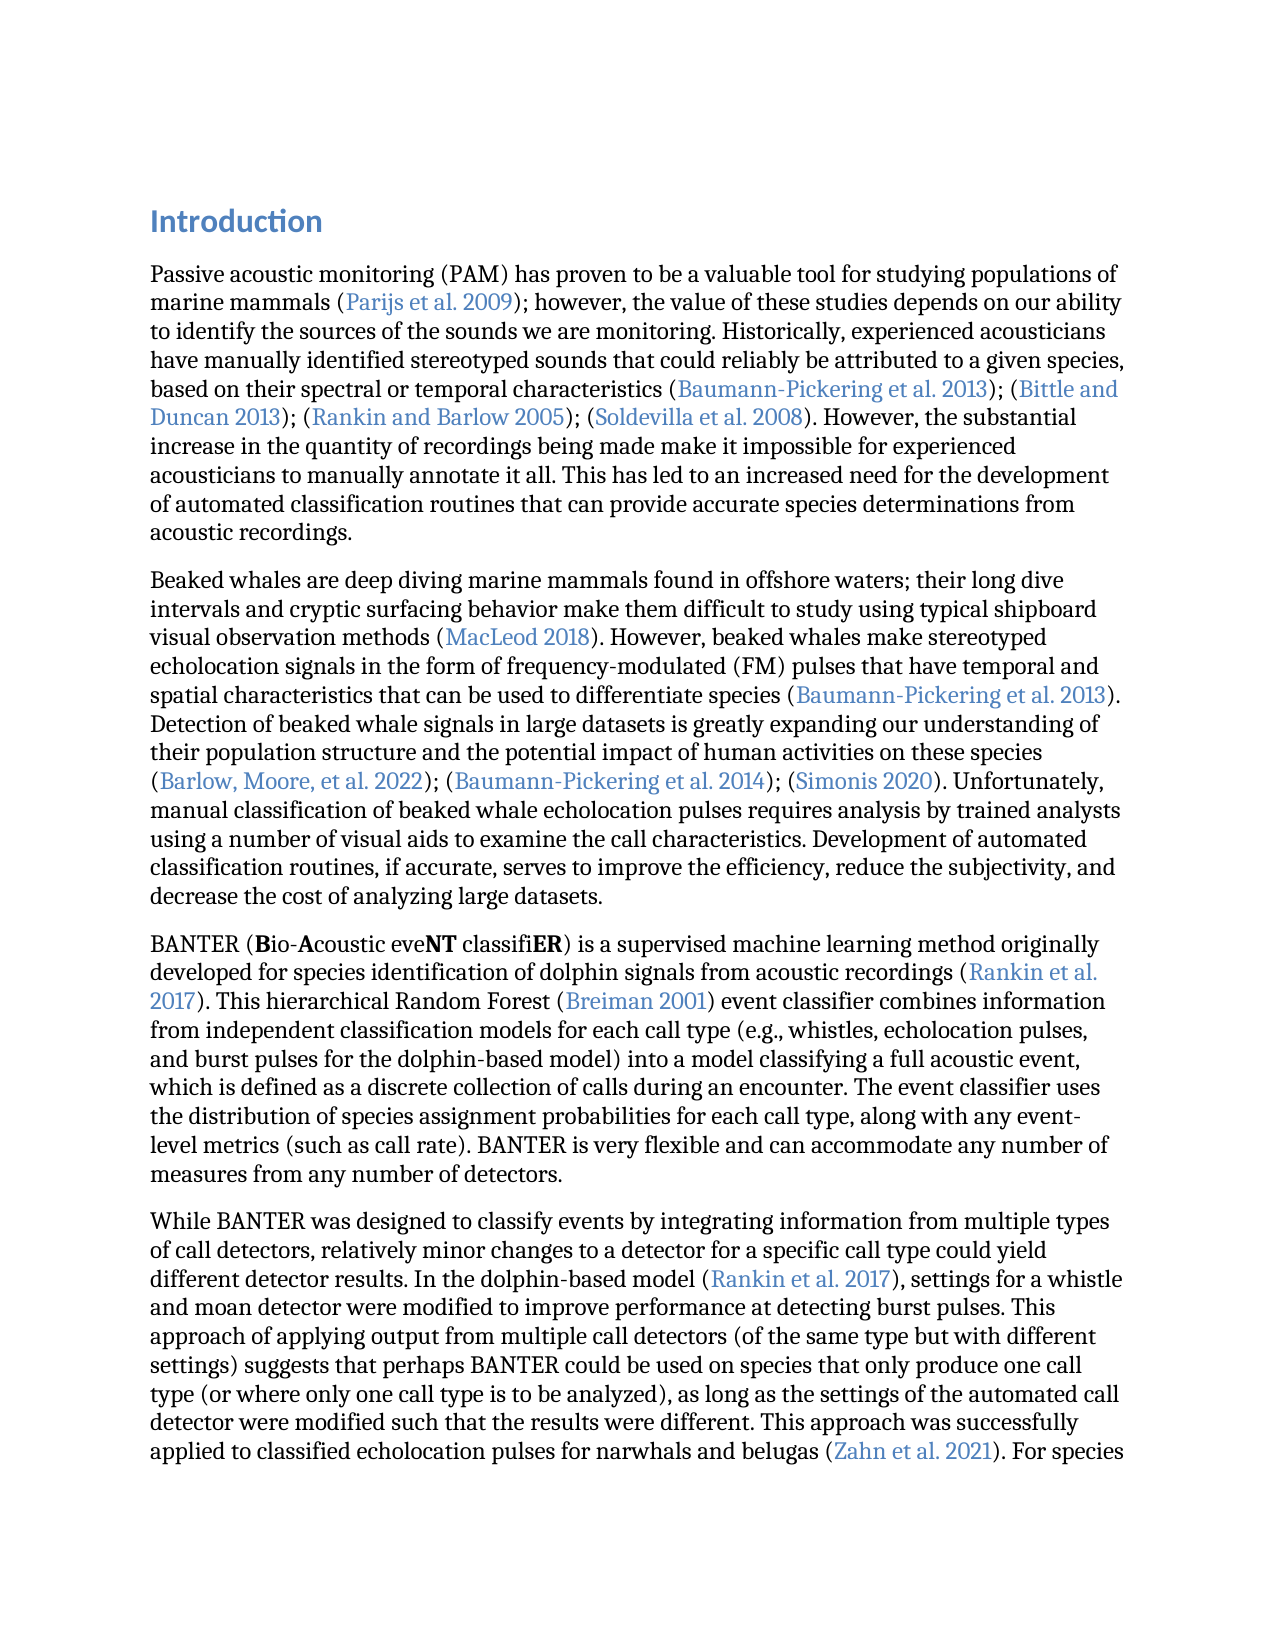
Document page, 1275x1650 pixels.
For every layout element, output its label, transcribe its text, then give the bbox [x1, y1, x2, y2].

subtitle Introduction [150, 200, 1125, 241]
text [150, 1207, 1125, 1466]
text Beaked whales are deep diving marine mammals found in offshore waters; their long dive intervals and cryptic surfacing behavior make them difficult to study using typical shipboard visual observation methods (MacLeod 2018). However, beaked whales make stereotyped echolocation signals in the form of frequency-modulated (FM) pulses that have temporal and spatial characteristics that can be used to differentiate species (Baumann-Pickering et al. 2013). Detection of beaked whale signals in large datasets is greatly expanding our understanding of their population structure and the potential impact of human activities on these species (Barlow, Moore, et al. 2022); (Baumann-Pickering et al. 2014); (Simonis 2020). Unfortunately, manual classification of beaked whale echolocation pulses requires analysis by trained analysts using a number of visual aids to examine the call characteristics. Development of automated classification routines, if accurate, serves to improve the efficiency, reduce the subjectivity, and decrease the cost of analyzing large datasets. [150, 566, 1125, 911]
text BANTER (Bio-Acoustic eveNT classifiER) is a supervised machine learning method originally developed for species identification of dolphin signals from acoustic recordings (Rankin et al. 2017). This hierarchical Random Forest (Breiman 2001) event classifier combines information from independent classification models for each call type (e.g., whistles, echolocation pulses, and burst pulses for the dolphin-based model) into a model classifying a full acoustic event, which is defined as a discrete collection of calls during an encounter. The event classifier uses the distribution of species assignment probabilities for each call type, along with any event-level metrics (such as call rate). BANTER is very flexible and can accommodate any number of measures from any number of detectors. [150, 929, 1125, 1188]
text Passive acoustic monitoring (PAM) has proven to be a valuable tool for studying populations of marine mammals (Parijs et al. 2009); however, the value of these studies depends on our ability to identify the sources of the sounds we are monitoring. Historically, experienced acousticians have manually identified stereotyped sounds that could reliably be attributed to a given species, based on their spectral or temporal characteristics (Baumann-Pickering et al. 2013); (Bittle and Duncan 2013); (Rankin and Barlow 2005); (Soldevilla et al. 2008). However, the substantial increase in the quantity of recordings being made make it impossible for experienced acousticians to manually annotate it all. This has led to an increased need for the development of automated classification routines that can provide accurate species determinations from acoustic recordings. [150, 259, 1125, 547]
